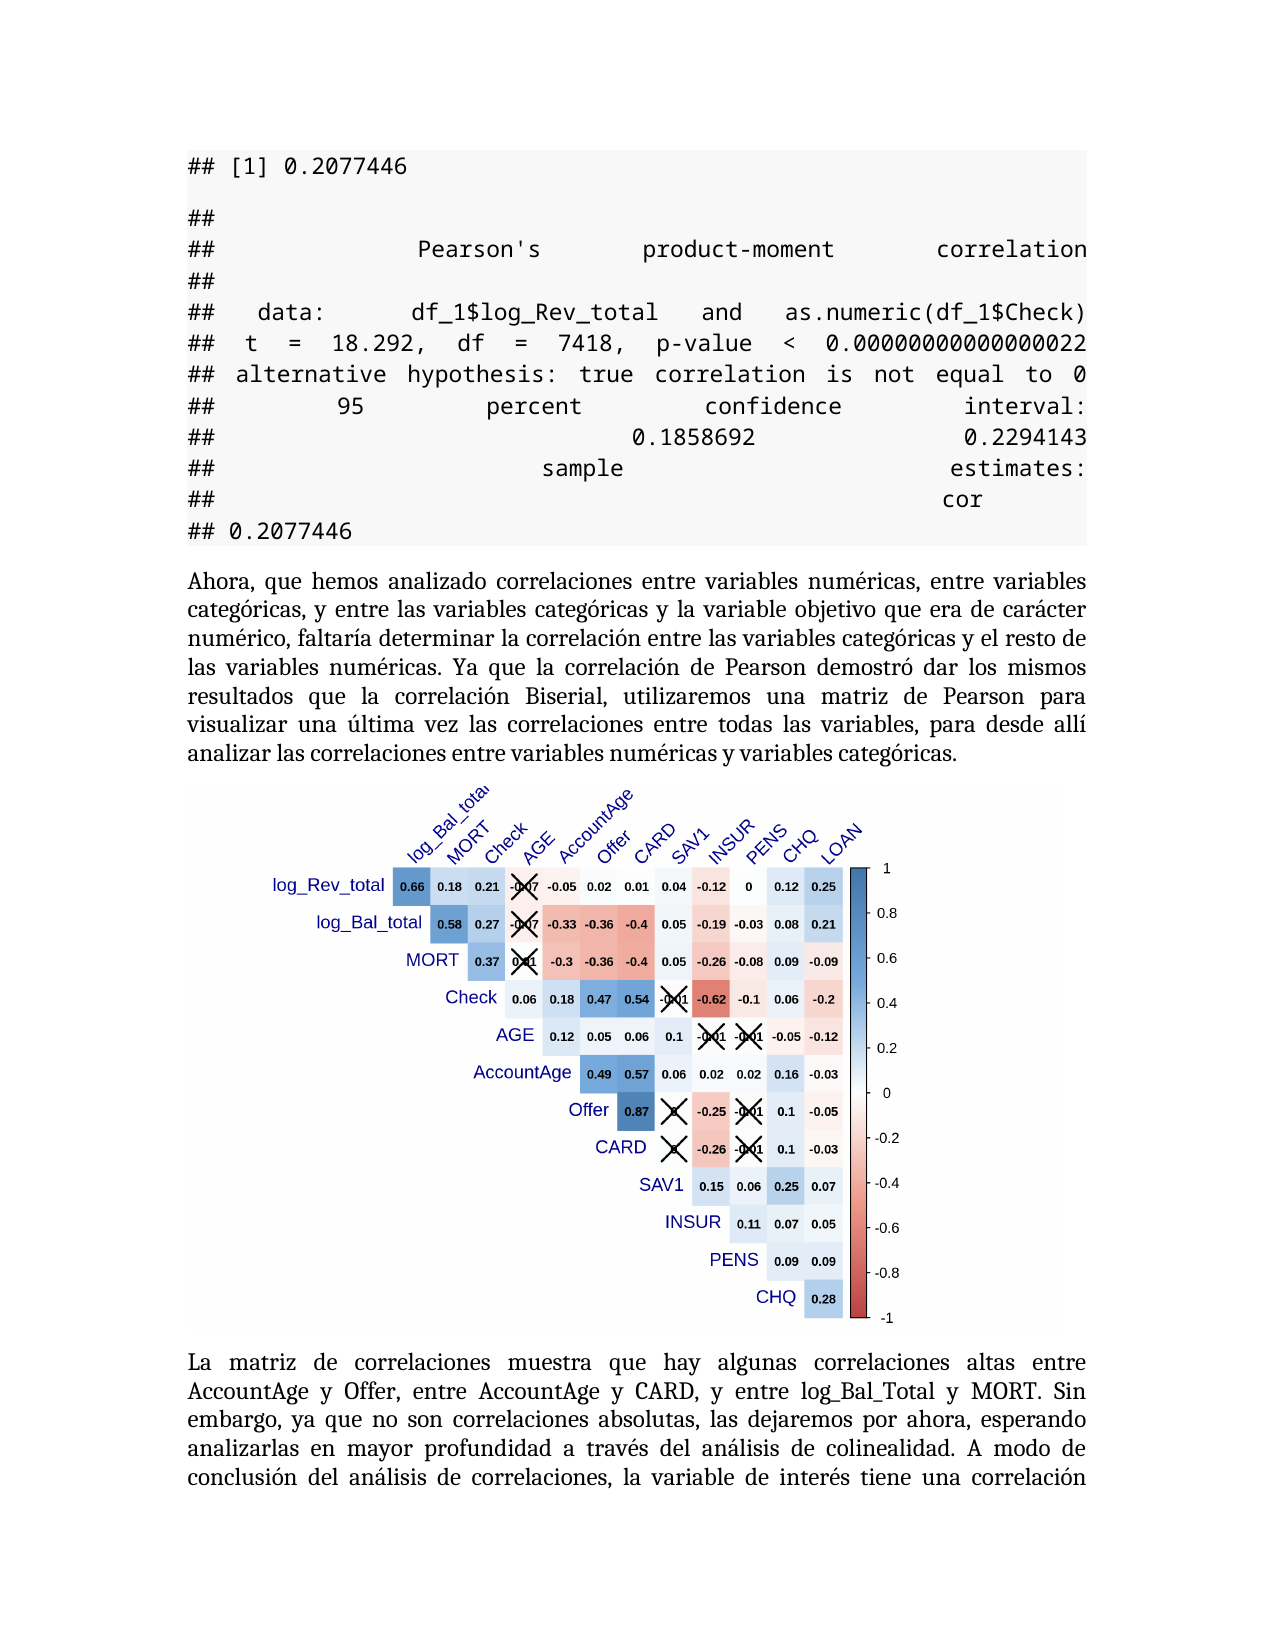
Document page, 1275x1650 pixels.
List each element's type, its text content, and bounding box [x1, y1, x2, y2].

text ## ## Pearson's product-moment correlation ## ## data: df_1$log_Rev_total and as.numeric(df_1$Check) ## t = 18.292, df = 7418, p-value < 0.00000000000000022 ## alternative hypothesis: true correlation is not equal to 0 ## 95 percent confidence interval: ## 0.1858692 0.2294143 ## sample estimates: ## cor ## 0.2077446 [187, 202, 1087, 546]
text ## [1] 0.2077446 [187, 150, 1087, 181]
text Ahora, que hemos analizado correlaciones entre variables numéricas, entre variables categóricas, y entre las variables categóricas y la variable objetivo que era de carácter numérico, faltaría determinar la correlación entre las variables categóricas y el resto de las variables numéricas. Ya que la correlación de Pearson demostró dar los mismos resultados que la correlación Biserial, utilizaremos una matriz de Pearson para visualizar una última vez las correlaciones entre todas las variables, para desde allí analizar las correlaciones entre variables numéricas y variables categóricas. [187, 567, 1087, 768]
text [187, 1348, 1087, 1492]
picture [187, 786, 1063, 1330]
